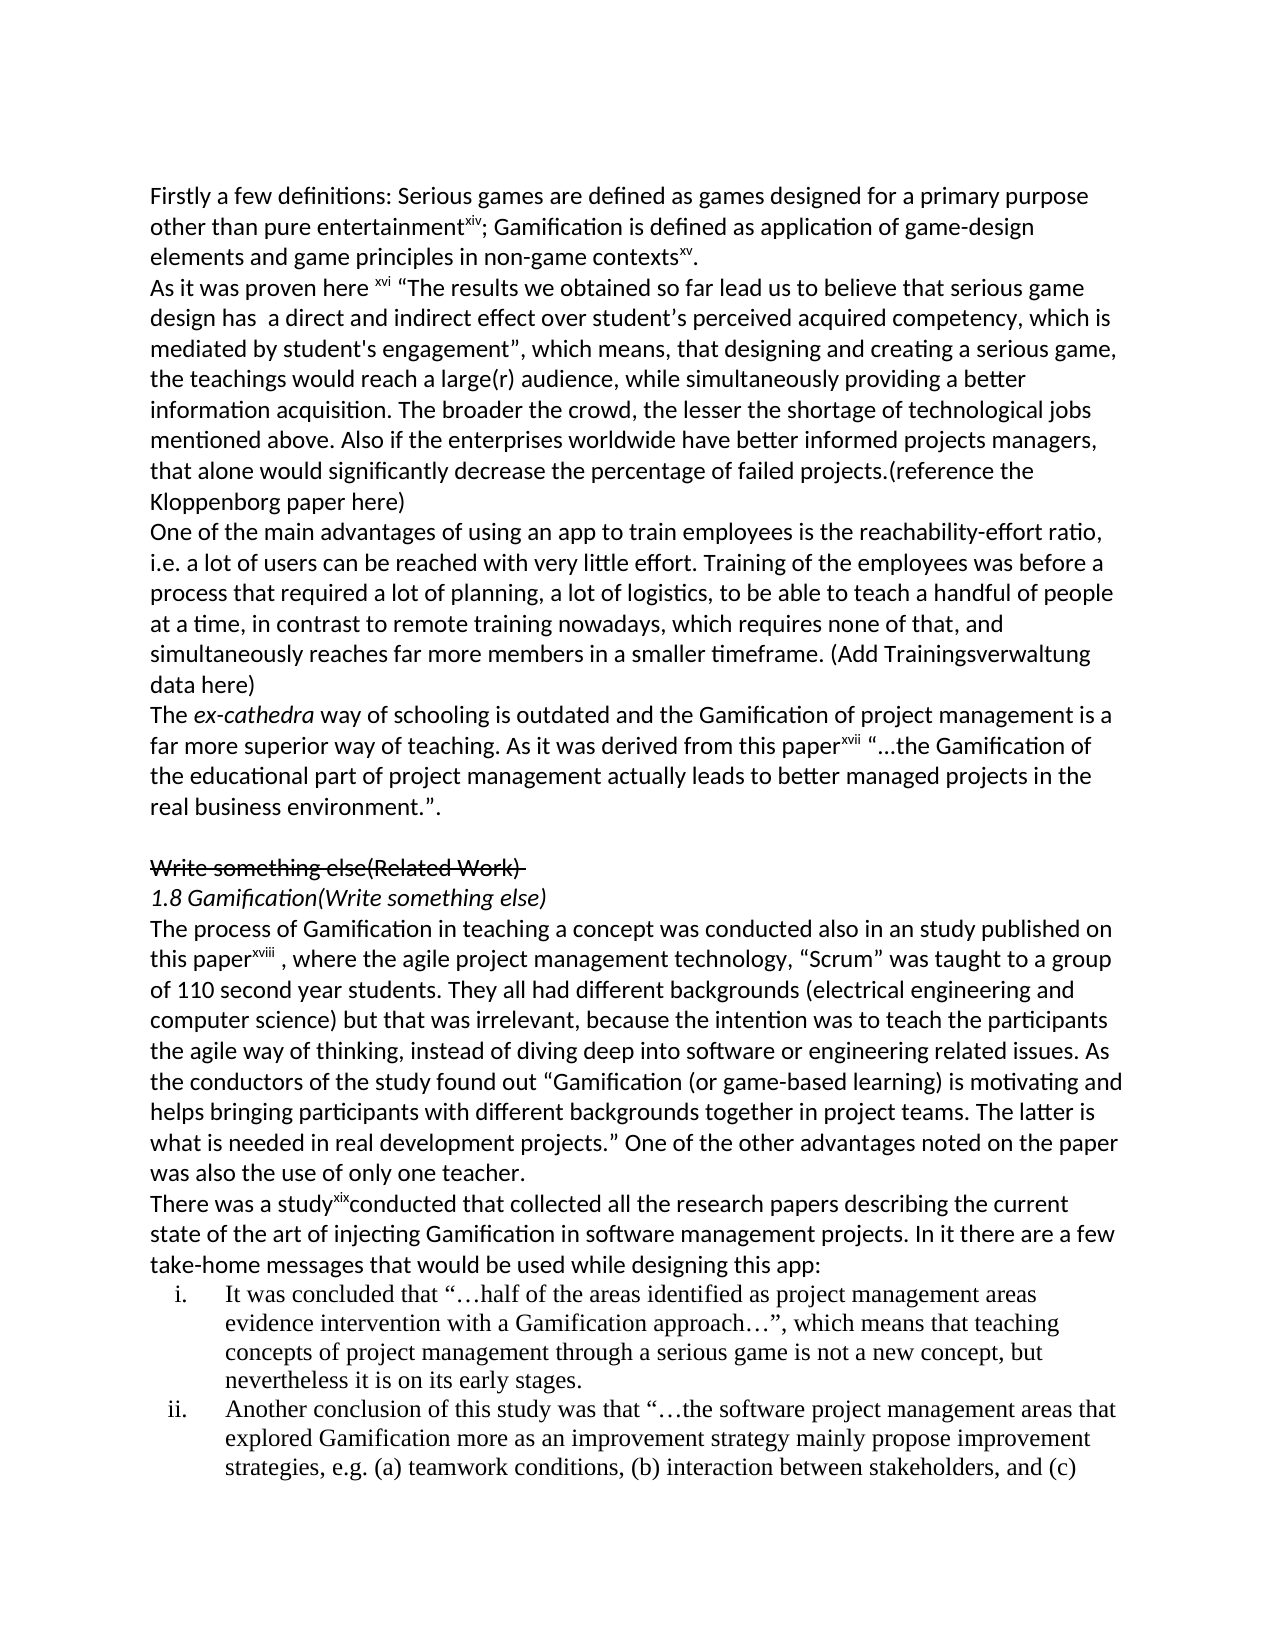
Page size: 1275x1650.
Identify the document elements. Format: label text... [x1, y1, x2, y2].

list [187, 1394, 1125, 1481]
text There was a studyconducted that collected all the research papers describing the current state of the art of injecting Gamification in software management projects. In it there are a few take-home messages that would be used while designing this app: [150, 1188, 1125, 1279]
text As it was proven here “The results we obtained so far lead us to believe that serious game design has a direct and indirect effect over student’s perceived acquired competency, which is mediated by student's engagement”, which means, that designing and creating a serious game, the teachings would reach a large(r) audience, while simultaneously providing a better information acquisition. The broader the crowd, the lesser the shortage of technological jobs mentioned above. Also if the enterprises worldwide have better informed projects managers, that alone would significantly decrease the percentage of failed projects.(reference the Kloppenborg paper here) [150, 272, 1125, 516]
text One of the main advantages of using an app to train employees is the reachability-effort ratio, i.e. a lot of users can be reached with very little effort. Training of the employees was before a process that required a lot of planning, a lot of logistics, to be able to teach a handful of people at a time, in contrast to remote training nowadays, which requires none of that, and simultaneously reaches far more members in a smaller timeframe. (Add Trainingsverwaltung data here) [150, 516, 1125, 699]
text The process of Gamification in teaching a concept was conducted also in an study published on this paper , where the agile project management technology, “Scrum” was taught to a group of 110 second year students. They all had different backgrounds (electrical engineering and computer science) but that was irrelevant, because the intention was to teach the participants the agile way of thinking, instead of diving deep into software or engineering related issues. As the conductors of the study found out “Gamification (or game-based learning) is motivating and helps bringing participants with different backgrounds together in project teams. The latter is what is needed in real development projects.” One of the other advantages noted on the paper was also the use of only one teacher. [150, 913, 1125, 1188]
text The ex-cathedra way of schooling is outdated and the Gamification of project management is a far more superior way of teaching. As it was derived from this paper “...the Gamification of the educational part of project management actually leads to better managed projects in the real business environment.”. [150, 699, 1125, 821]
text Firstly a few definitions: Serious games are defined as games designed for a primary purpose other than pure entertainment; Gamification is defined as application of game-design elements and game principles in non-game contexts. [150, 181, 1125, 272]
text Write something else(Related Work) [150, 852, 1125, 882]
text 1.8 Gamification(Write something else) [150, 882, 1125, 913]
list It was concluded that “…half of the areas identified as project management areas evidence intervention with a Gamification approach…”, which means that teaching concepts of project management through a serious game is not a new concept, but nevertheless it is on its early stages. [187, 1279, 1125, 1394]
